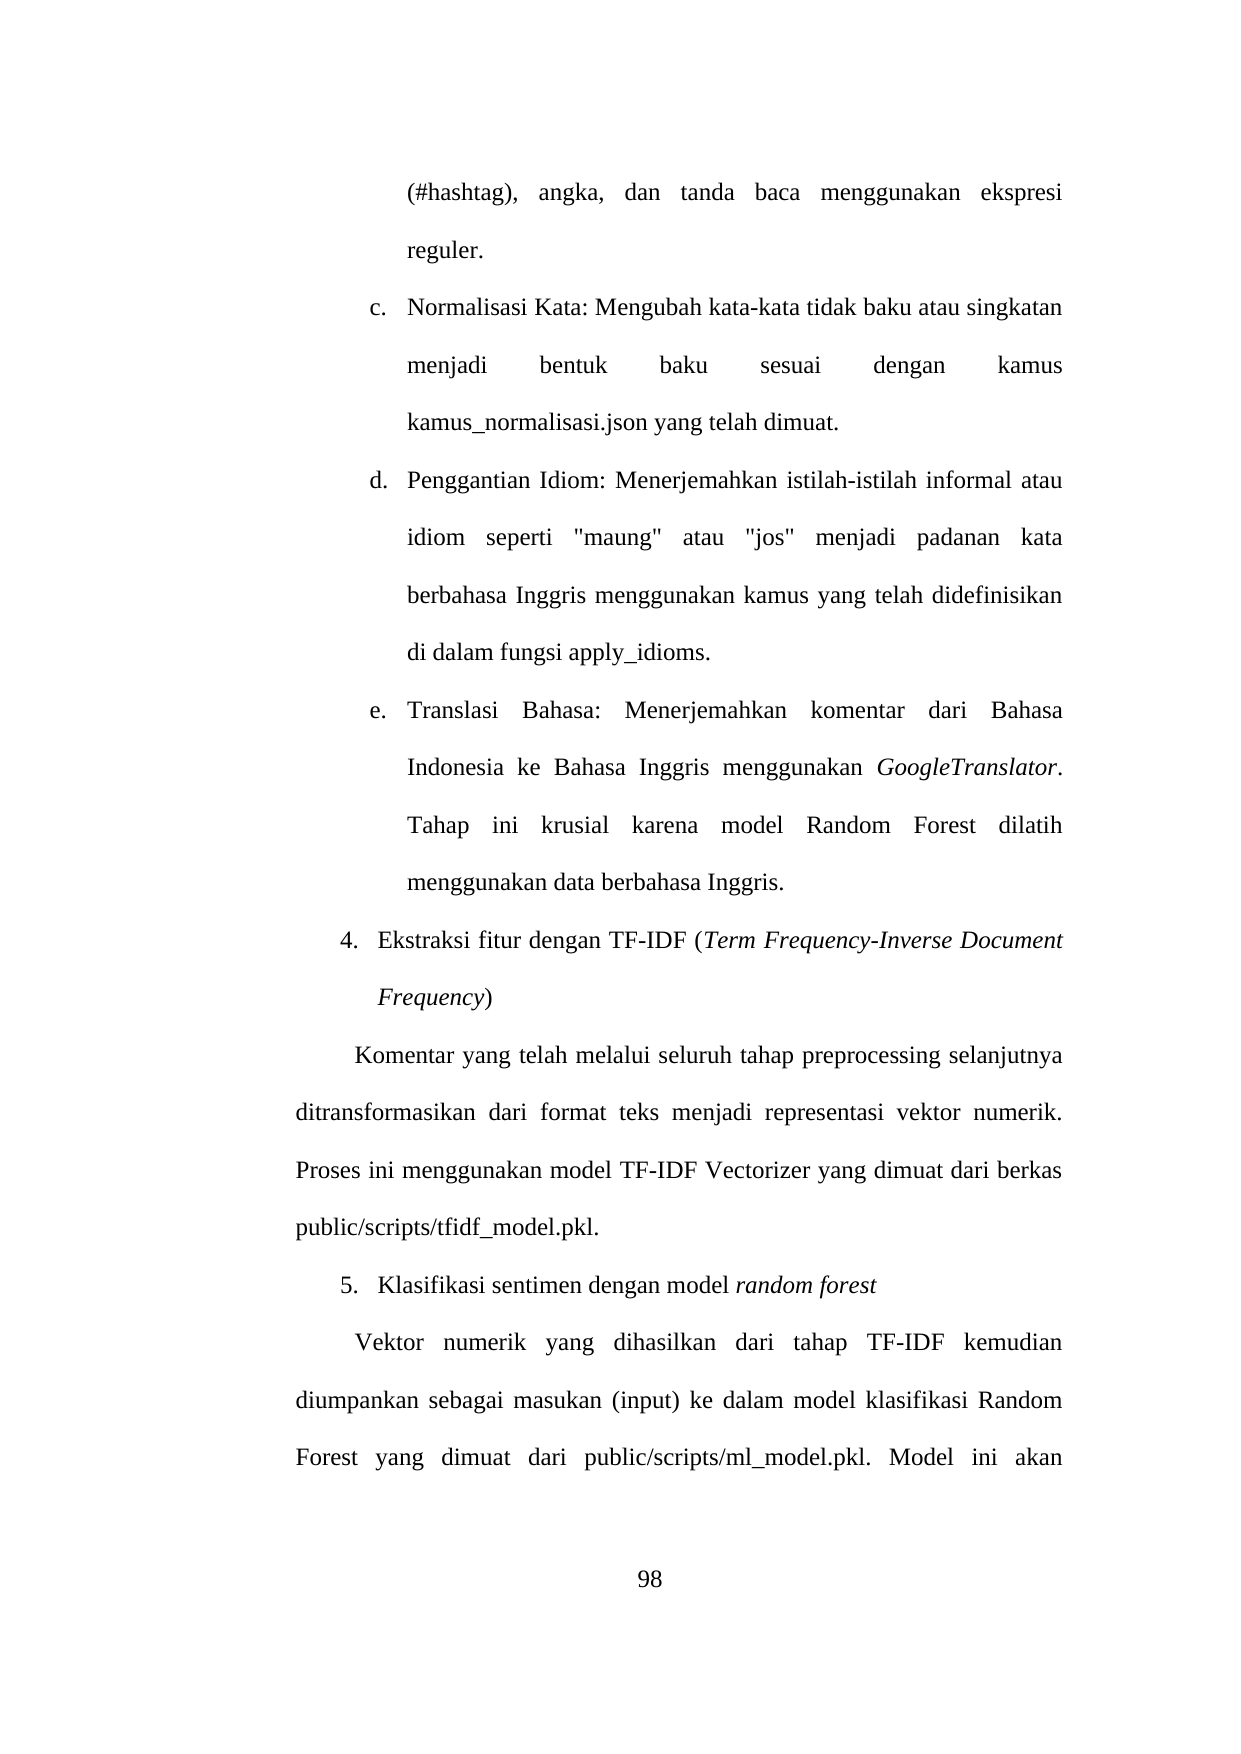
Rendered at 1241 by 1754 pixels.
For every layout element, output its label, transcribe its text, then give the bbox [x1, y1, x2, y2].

text Komentar yang telah melalui seluruh tahap preprocessing selanjutnya ditransformasikan dari format teks menjadi representasi vektor numerik. Proses ini menggunakan model TF-IDF Vectorizer yang dimuat dari berkas public/scripts/tfidf_model.pkl. [295, 1040, 1063, 1241]
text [295, 1327, 1063, 1471]
list Penggantian Idiom: Menerjemahkan istilah-istilah informal atau idiom seperti "maung" atau "jos" menjadi padanan kata berbahasa Inggris menggunakan kamus yang telah didefinisikan di dalam fungsi apply_idioms. [369, 465, 1063, 666]
list Ekstraksi fitur dengan TF-IDF (Term Frequency-Inverse Document Frequency) [340, 925, 1063, 1011]
list Translasi Bahasa: Menerjemahkan komentar dari Bahasa Indonesia ke Bahasa Inggris menggunakan GoogleTranslator. Tahap ini krusial karena model Random Forest dilatih menggunakan data berbahasa Inggris. [369, 695, 1063, 896]
list Klasifikasi sentimen dengan model random forest [340, 1270, 1063, 1298]
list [369, 177, 1063, 263]
list Normalisasi Kata: Mengubah kata-kata tidak baku atau singkatan menjadi bentuk baku sesuai dengan kamus kamus_normalisasi.json yang telah dimuat. [369, 292, 1063, 436]
